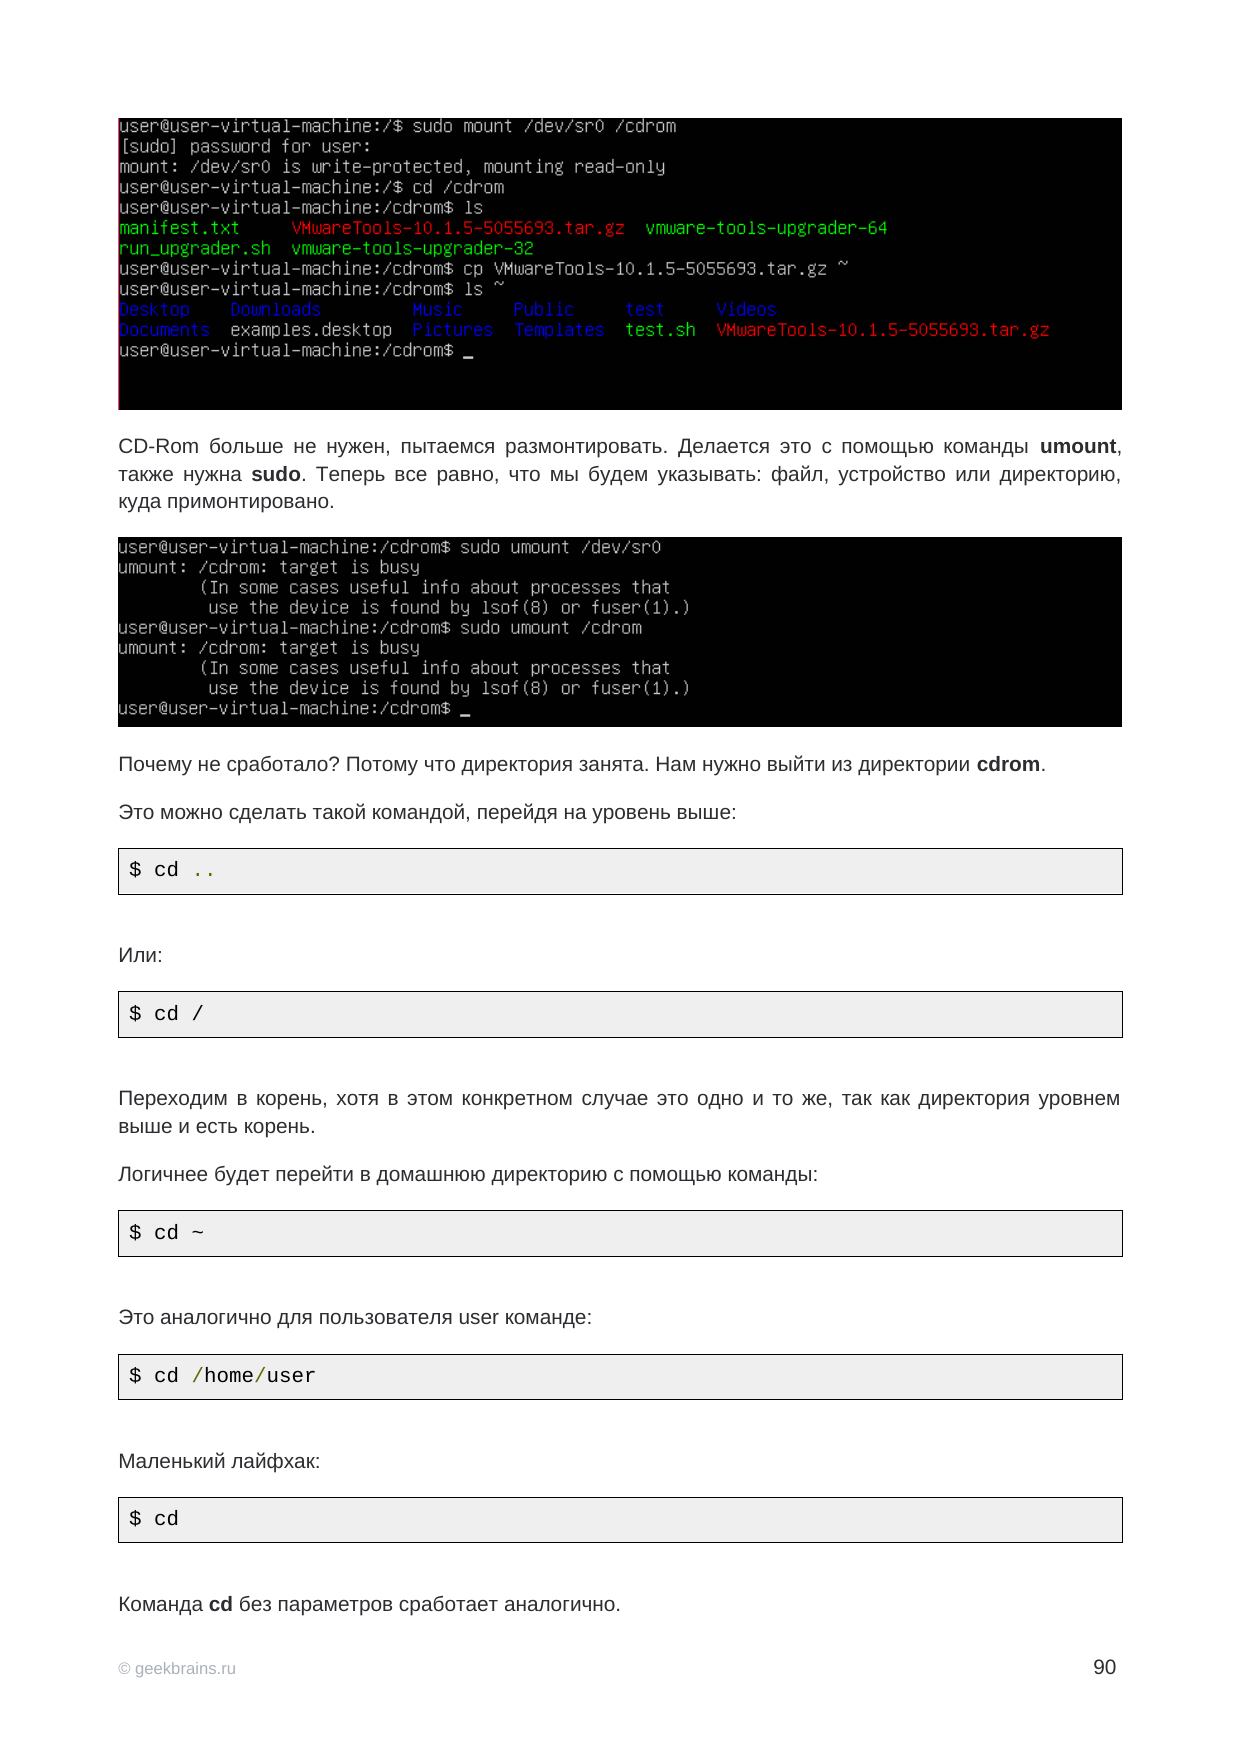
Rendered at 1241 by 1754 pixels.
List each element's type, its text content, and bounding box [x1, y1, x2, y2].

text Это аналогично для пользователя user команде: [118, 1278, 1122, 1329]
text Или: [118, 915, 1122, 967]
table_header $ cd /home/user [119, 1355, 1122, 1399]
text Маленький лайфхак: [118, 1421, 1122, 1472]
table_header $ cd [119, 1498, 1122, 1542]
text Переходим в корень, хотя в этом конкретном случае это одно и то же, так как директория уровнем выше и есть корень. [118, 1059, 1122, 1138]
text Почему не сработало? Потому что директория занята. Нам нужно выйти из директории cdrom. [118, 751, 1122, 775]
text Логичнее будет перейти в домашнюю директорию с помощью команды: [118, 1162, 1122, 1186]
picture [118, 118, 1122, 410]
text CD-Rom больше не нужен, пытаемся размонтировать. Делается это с помощью команды umount, также нужна sudo. Теперь все равно, что мы будем указывать: файл, устройство или директорию, куда примонтировано. [118, 434, 1122, 513]
text Это можно сделать такой командой, перейдя на уровень выше: [118, 800, 1122, 824]
table_header $ cd .. [119, 849, 1122, 893]
table_header $ cd / [119, 992, 1122, 1037]
picture [118, 537, 1122, 727]
table_header $ cd ~ [119, 1211, 1122, 1256]
text Команда cd без параметров сработает аналогично. [118, 1564, 1122, 1616]
